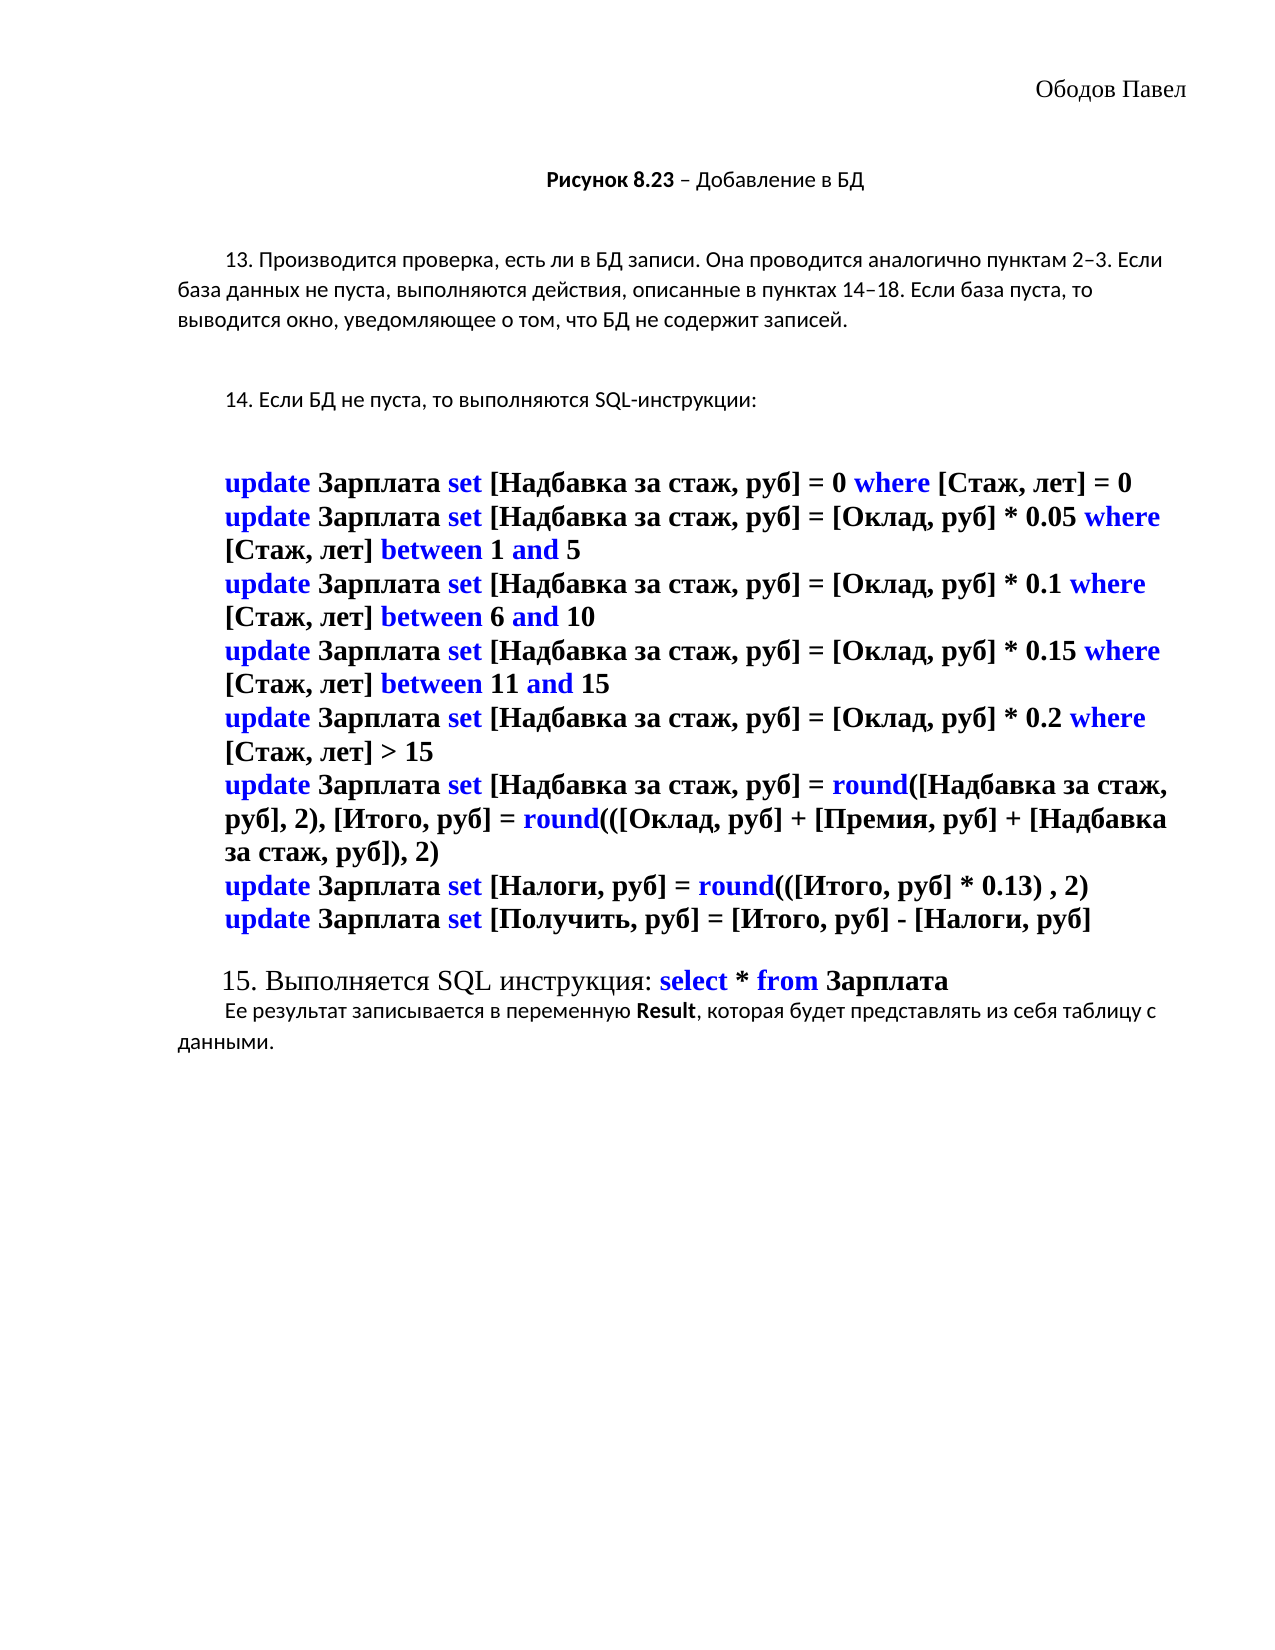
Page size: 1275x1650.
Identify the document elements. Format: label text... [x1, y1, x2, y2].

text 13. Производится проверка, есть ли в БД записи. Она проводится аналогично пунктам 2–3. Если база данных не пуста, выполняются действия, описанные в пунктах 14–18. Если база пуста, то выводится окно, уведомляющее о том, что БД не содержит записей. [177, 245, 1186, 333]
list 15. Выполняется SQL инструкция: select * from Зарплата [177, 963, 1186, 997]
text Рисунок 8.23 – Добавление в БД [177, 165, 1186, 193]
text 14. Если БД не пуста, то выполняются SQL-инструкции: [177, 385, 1186, 413]
text Ее результат записывается в переменную Result, которая будет представлять из себя таблицу с данными. [177, 997, 1186, 1055]
list update Зарплата set [Надбавка за стаж, руб] = 0 where [Стаж, лет] = 0 update Зарплата set [Надбавка за стаж, руб] = [Оклад, руб] * 0.05 where [Стаж, лет] between 1 and 5 update Зарплата set [Надбавка за стаж, руб] = [Оклад, руб] * 0.1 where [Стаж, лет] between 6 and 10 update Зарплата set [Надбавка за стаж, руб] = [Оклад, руб] * 0.15 where [Стаж, лет] between 11 and 15 update Зарплата set [Надбавка за стаж, руб] = [Оклад, руб] * 0.2 where [Стаж, лет] > 15 update Зарплата set [Надбавка за стаж, руб] = round([Надбавка за стаж, руб], 2), [Итого, руб] = round(([Оклад, руб] + [Премия, руб] + [Надбавка за стаж, руб]), 2) update Зарплата set [Налоги, руб] = round(([Итого, руб] * 0.13) , 2) update Зарплата set [Получить, руб] = [Итого, руб] - [Налоги, руб] [224, 465, 1186, 935]
